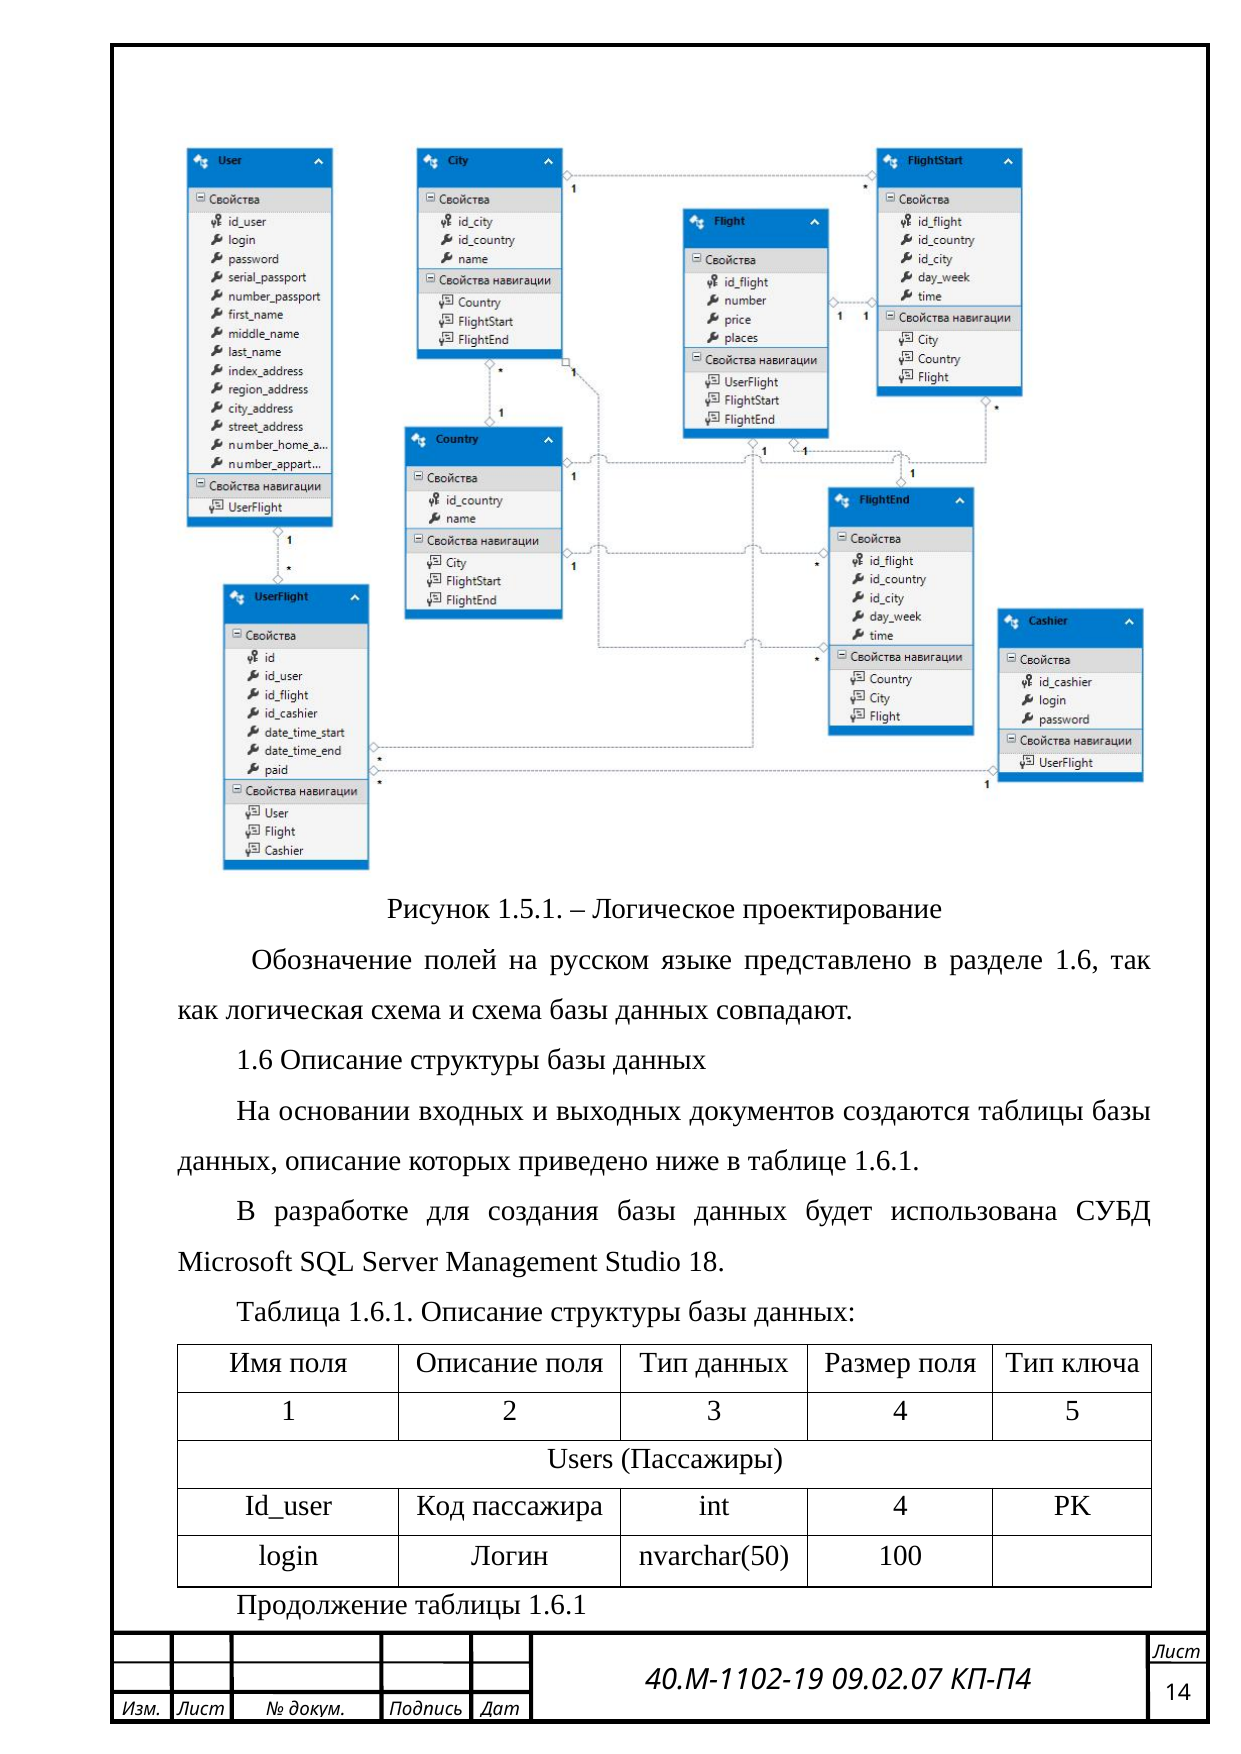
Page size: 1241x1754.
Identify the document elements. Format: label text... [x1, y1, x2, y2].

table_cell 100 [808, 1536, 992, 1586]
text Продолжение таблицы 1.6.1 [236, 1588, 1152, 1621]
text 1.6 Описание структуры базы данных [177, 1042, 1152, 1076]
table_cell 4 [808, 1489, 992, 1535]
table_cell Users (Пассажиры) [178, 1441, 1151, 1487]
picture [177, 138, 1152, 878]
text Обозначение полей на русском языке представлено в разделе 1.6, так как логическая схема и схема базы данных совпадают. [177, 942, 1152, 1026]
text На основании входных и выходных документов создаются таблицы базы данных, описание которых приведено ниже в таблице 1.6.1. [177, 1093, 1152, 1177]
text В разработке для создания базы данных будет использована СУБД Microsoft SQL Server Management Studio 18. [177, 1193, 1152, 1277]
table_cell [993, 1536, 1151, 1586]
table_header Описание поля [399, 1345, 620, 1392]
table_cell login [178, 1536, 398, 1586]
table_cell nvarchar(50) [621, 1536, 807, 1586]
table_cell PK [993, 1489, 1151, 1535]
text Рисунок 1.5.1. – Логическое проектирование [177, 892, 1152, 925]
table_cell Логин [399, 1536, 620, 1586]
table_cell 2 [399, 1393, 620, 1440]
table_header Тип данных [621, 1345, 807, 1392]
table_cell 4 [808, 1393, 992, 1440]
table_header Размер поля [808, 1345, 992, 1392]
table_header Тип ключа [993, 1345, 1151, 1392]
table_cell int [621, 1489, 807, 1535]
table_cell 3 [621, 1393, 807, 1440]
table_cell 5 [993, 1393, 1151, 1440]
table_cell 1 [178, 1393, 398, 1440]
table_header Имя поля [178, 1345, 398, 1392]
table_cell Id_user [178, 1489, 398, 1535]
text Таблица 1.6.1. Описание структуры базы данных: [177, 1294, 1152, 1328]
table_cell Код пассажира [399, 1489, 620, 1535]
